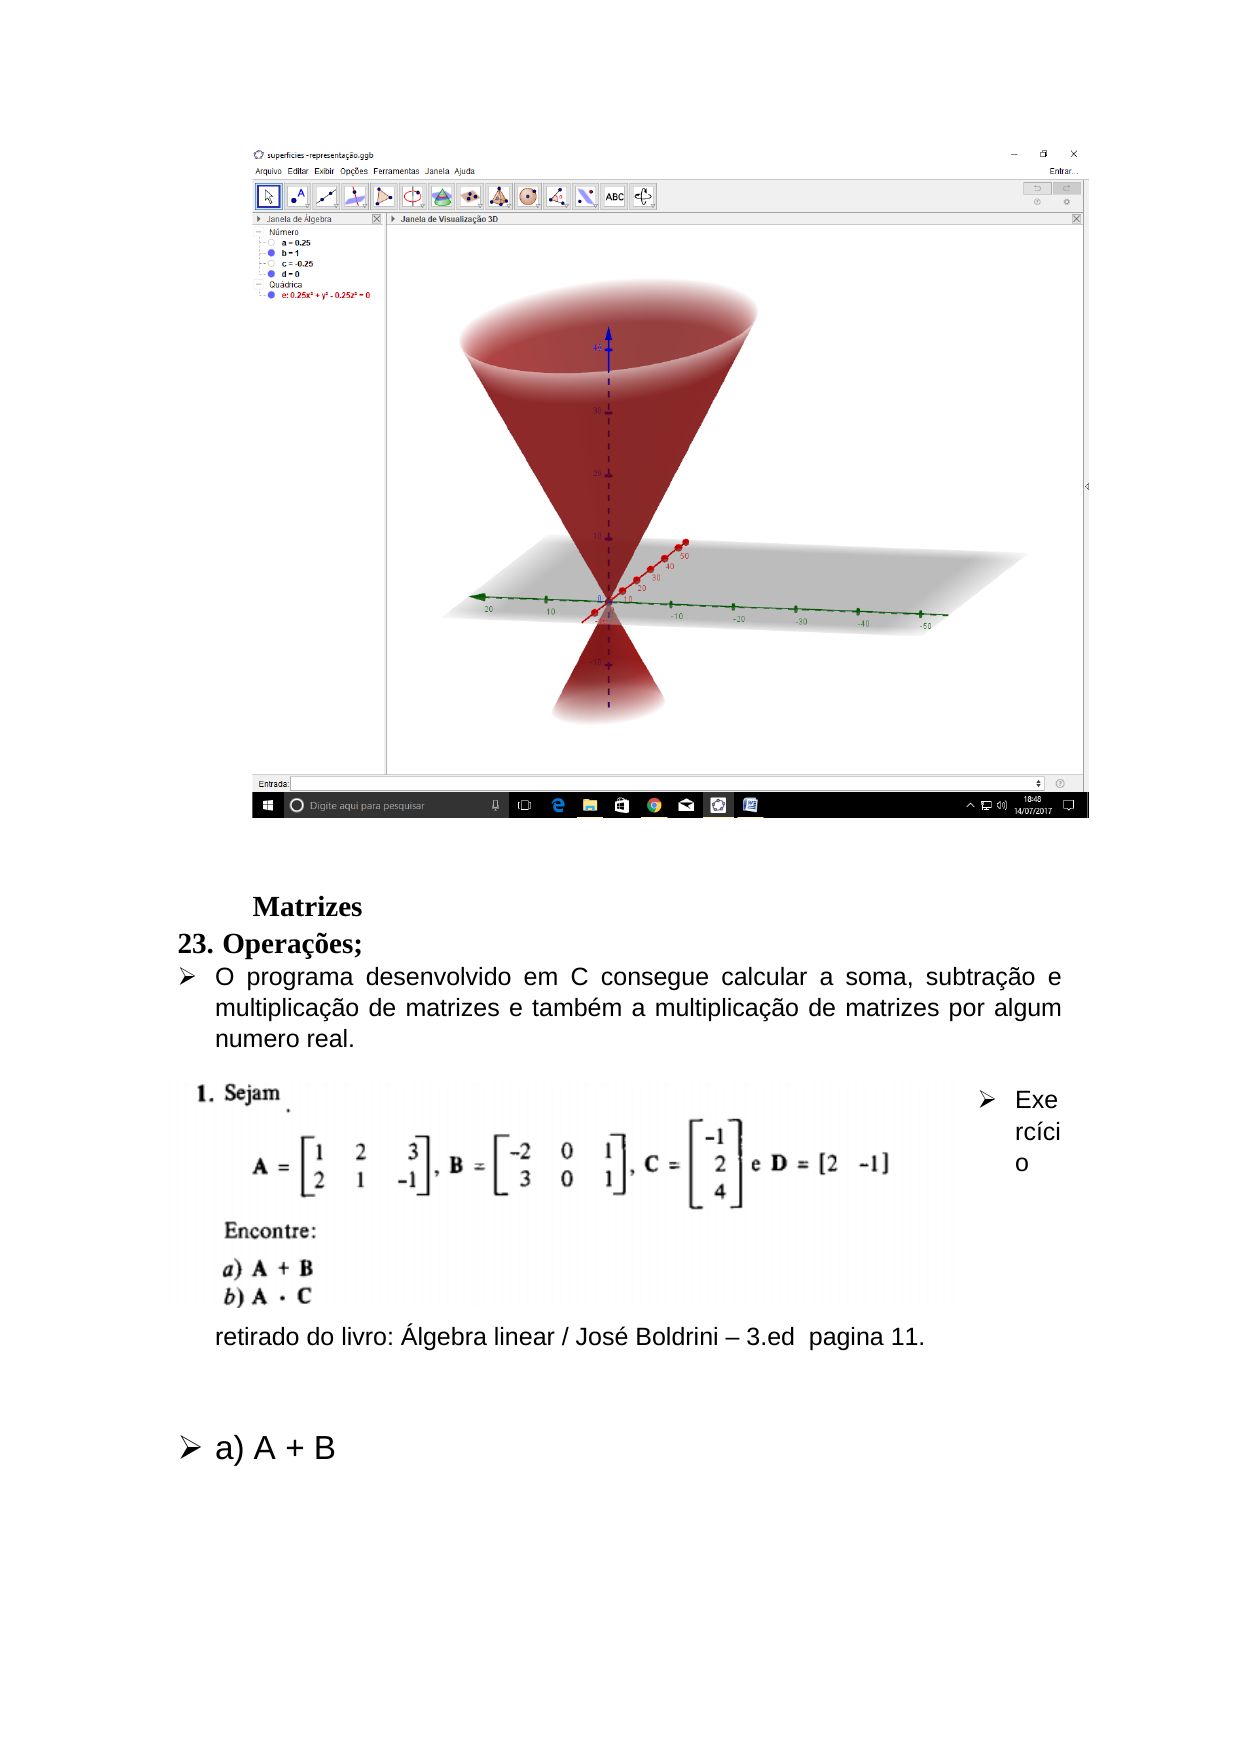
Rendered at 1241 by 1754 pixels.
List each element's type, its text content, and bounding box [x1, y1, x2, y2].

picture [252, 147, 1089, 818]
list O programa desenvolvido em C consegue calcular a soma, subtração e multiplicação de matrizes e também a multiplicação de matrizes por algum numero real. [177, 962, 1063, 1053]
list Matrizes [252, 889, 1063, 923]
list a) A + B [177, 1428, 1063, 1467]
picture [165, 1082, 959, 1308]
list Operações; [177, 926, 1063, 959]
